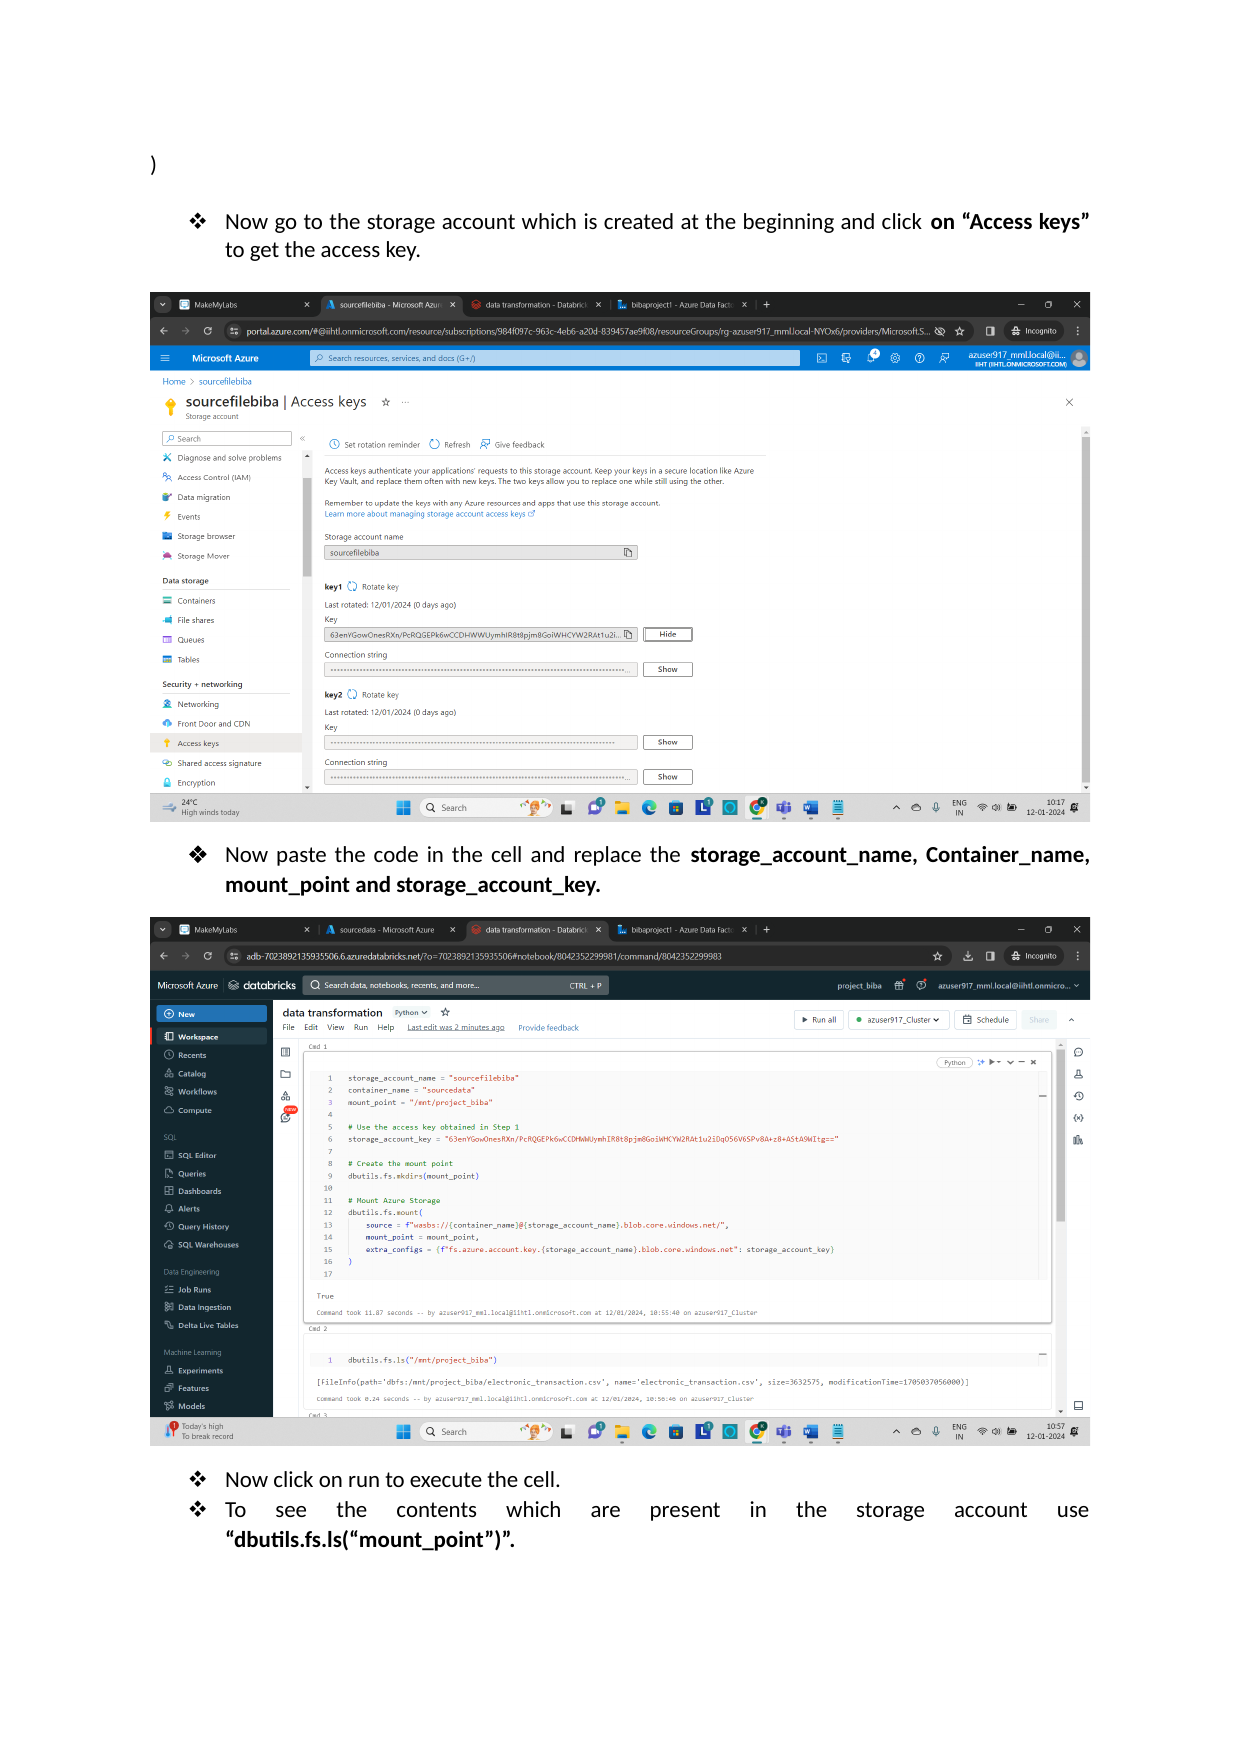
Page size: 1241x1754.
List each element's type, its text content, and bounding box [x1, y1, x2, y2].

text ) [150, 150, 1090, 178]
list Now paste the code in the cell and replace the storage_account_name, Container_name, mount_point and storage_account_key. [187, 840, 1090, 898]
list Now go to the storage account which is created at the beginning and click on “Access keys” to get the access key. [187, 207, 1090, 263]
list To see the contents which are present in the storage account use “dbutils.fs.ls(“mount_point”)”. [187, 1495, 1090, 1553]
picture [150, 292, 1091, 822]
list Now click on run to execute the cell. [187, 1465, 1090, 1493]
picture [150, 917, 1091, 1446]
